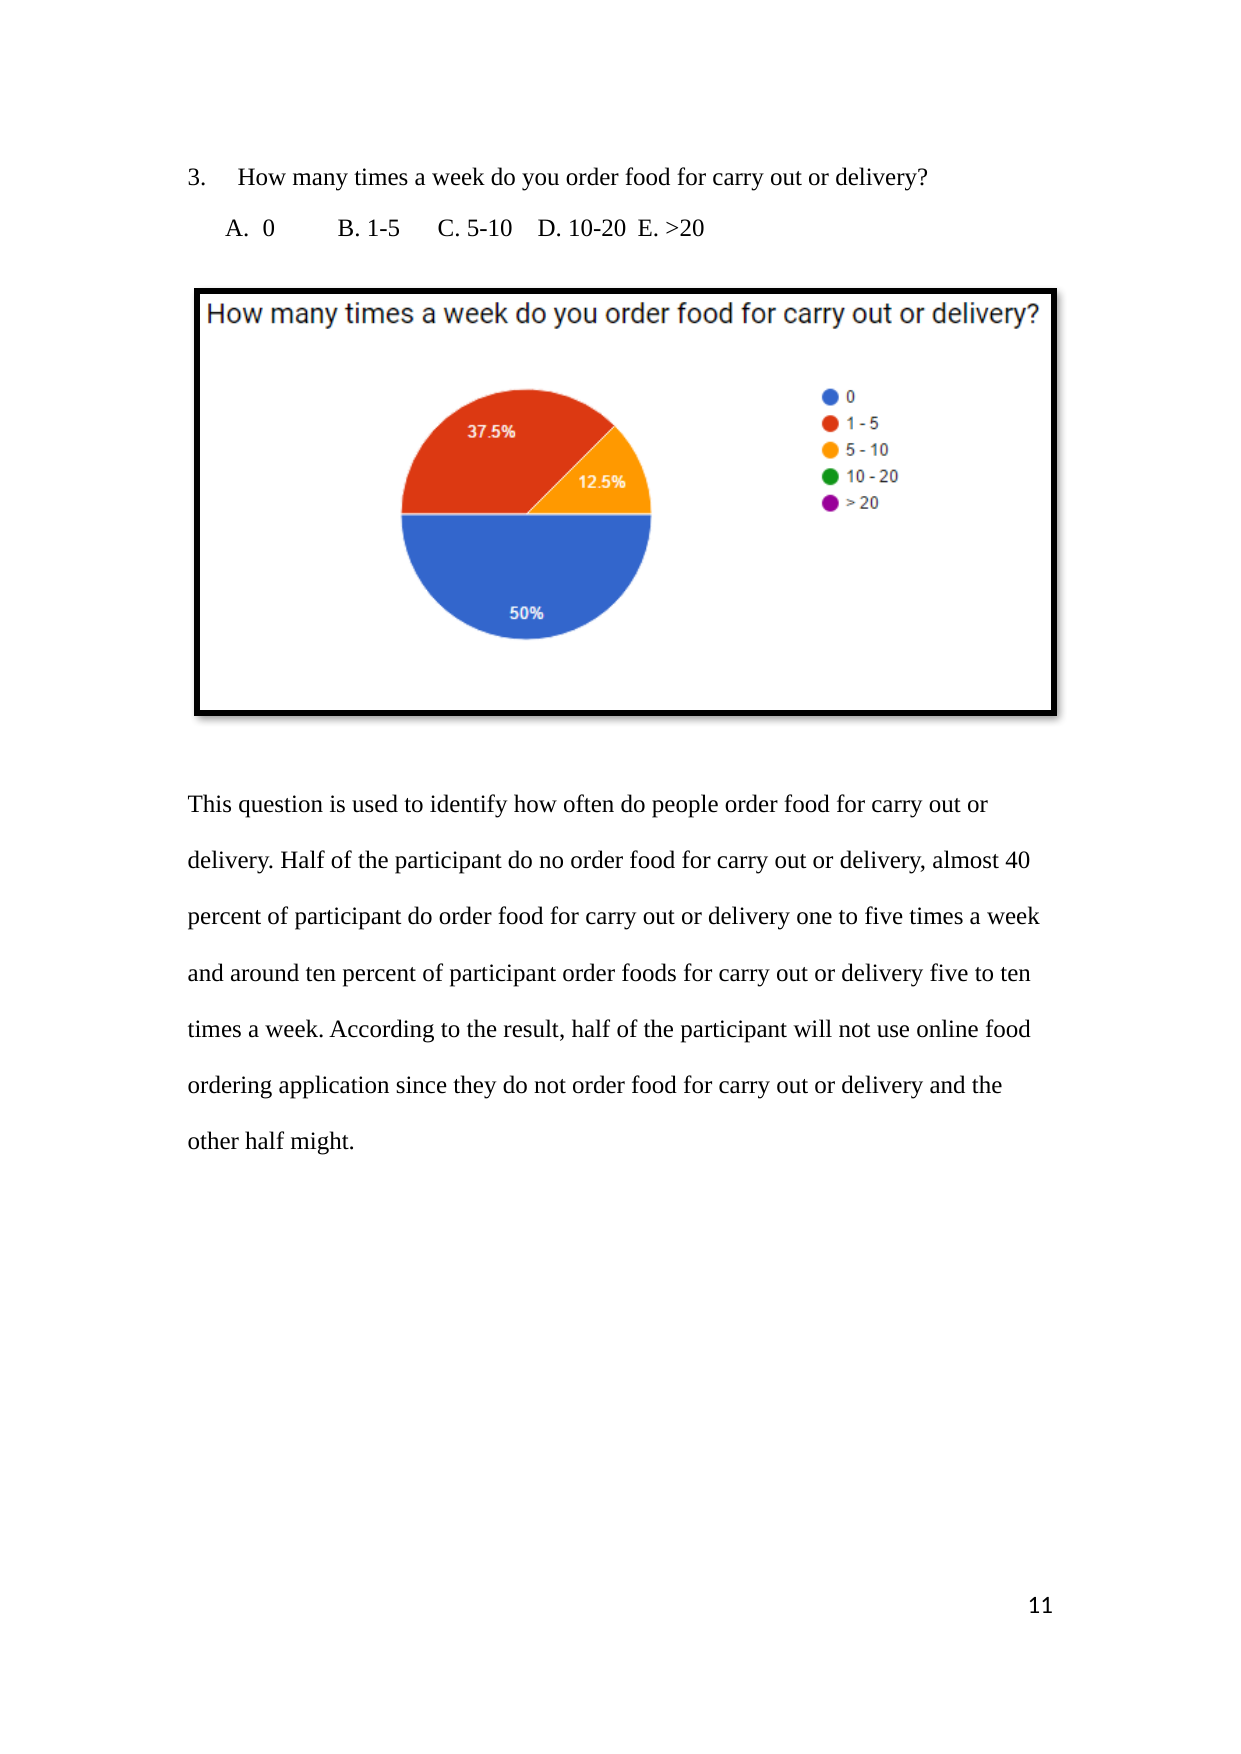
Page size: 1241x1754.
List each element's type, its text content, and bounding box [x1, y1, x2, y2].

list 0 B. 1-5 C. 5-10 D. 10-20 E. >20 [225, 209, 1053, 247]
text This question is used to identify how often do people order food for carry out or delivery. Half of the participant do no order food for carry out or delivery, almost 40 percent of participant do order food for carry out or delivery one to five times a week and around ten percent of participant order foods for carry out or delivery five to ten times a week. According to the result, half of the participant will not use online food ordering application since they do not order food for carry out or delivery and the other half might. [187, 784, 1053, 1159]
picture [200, 294, 1051, 710]
list How many times a week do you order food for carry out or delivery? [0, 157, 1053, 195]
